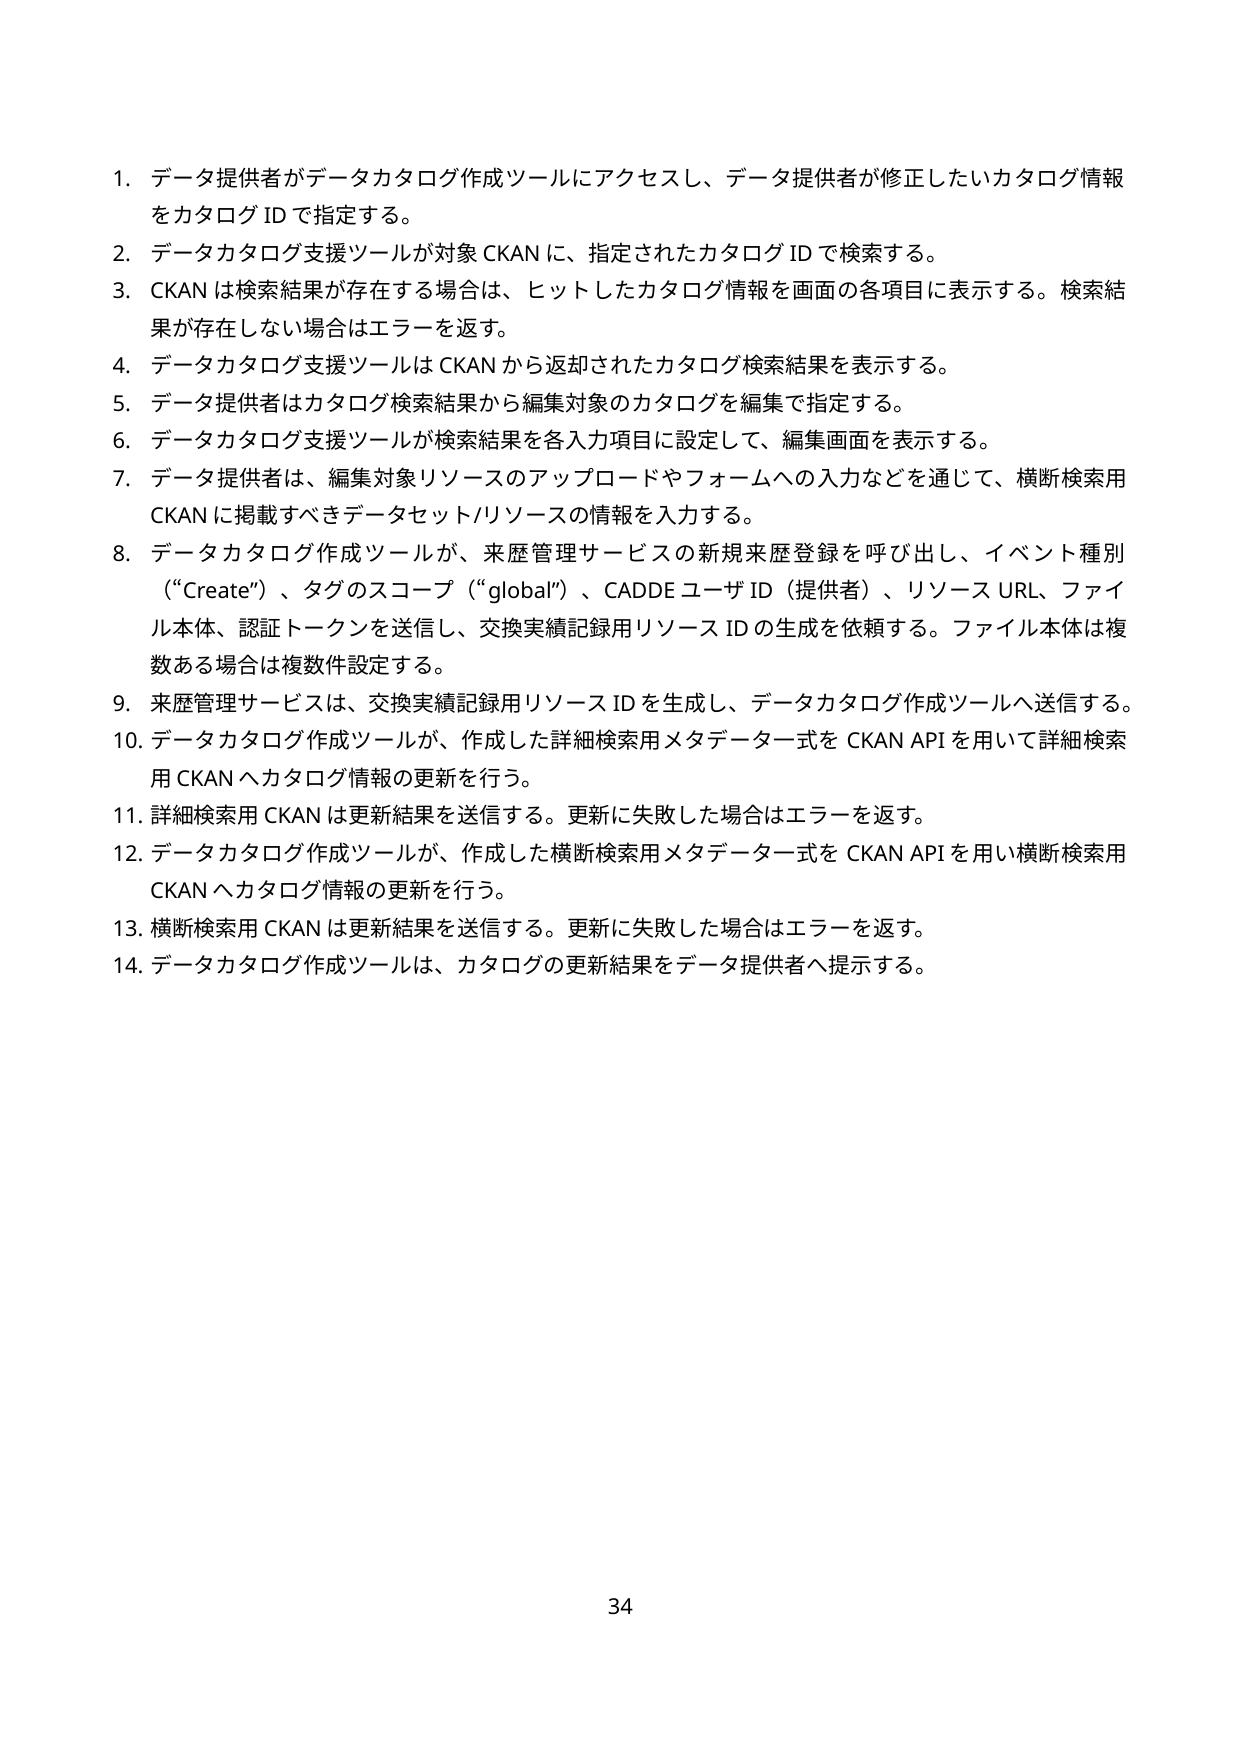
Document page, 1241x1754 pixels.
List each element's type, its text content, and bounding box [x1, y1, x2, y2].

list データカタログ作成ツールが、来歴管理サービスの新規来歴登録を呼び出し、イベント種別（“Create”）、タグのスコープ（“global”）、CADDEユーザID（提供者）、リソースURL、ファイル本体、認証トークンを送信し、交換実績記録用リソースIDの生成を依頼する。ファイル本体は複数ある場合は複数件設定する。 [112, 533, 1128, 683]
list CKANは検索結果が存在する場合は、ヒットしたカタログ情報を画面の各項目に表示する。検索結果が存在しない場合はエラーを返す。 [112, 271, 1128, 346]
list データカタログ支援ツールが検索結果を各入力項目に設定して、編集画面を表示する。 [112, 421, 1128, 458]
list データカタログ支援ツールが対象CKANに、指定されたカタログIDで検索する。 [112, 233, 1128, 271]
list データカタログ支援ツールはCKANから返却されたカタログ検索結果を表示する。 [112, 346, 1128, 383]
list データカタログ作成ツールが、作成した詳細検索用メタデータ一式をCKAN APIを用いて詳細検索用CKANへカタログ情報の更新を行う。 [112, 721, 1128, 796]
list 来歴管理サービスは、交換実績記録用リソースIDを生成し、データカタログ作成ツールへ送信する。 [112, 683, 1128, 721]
list データカタログ作成ツールは、カタログの更新結果をデータ提供者へ提示する。 [112, 946, 1128, 983]
list データ提供者がデータカタログ作成ツールにアクセスし、データ提供者が修正したいカタログ情報をカタログIDで指定する。 [112, 158, 1128, 233]
list データ提供者はカタログ検索結果から編集対象のカタログを編集で指定する。 [112, 383, 1128, 421]
list 詳細検索用CKANは更新結果を送信する。更新に失敗した場合はエラーを返す。 [112, 796, 1128, 833]
list データカタログ作成ツールが、作成した横断検索用メタデータ一式をCKAN APIを用い横断検索用CKANへカタログ情報の更新を行う。 [112, 833, 1128, 908]
list データ提供者は、編集対象リソースのアップロードやフォームへの入力などを通じて、横断検索用CKANに掲載すべきデータセット/リソースの情報を入力する。 [112, 458, 1128, 533]
list 横断検索用CKANは更新結果を送信する。更新に失敗した場合はエラーを返す。 [112, 908, 1128, 946]
